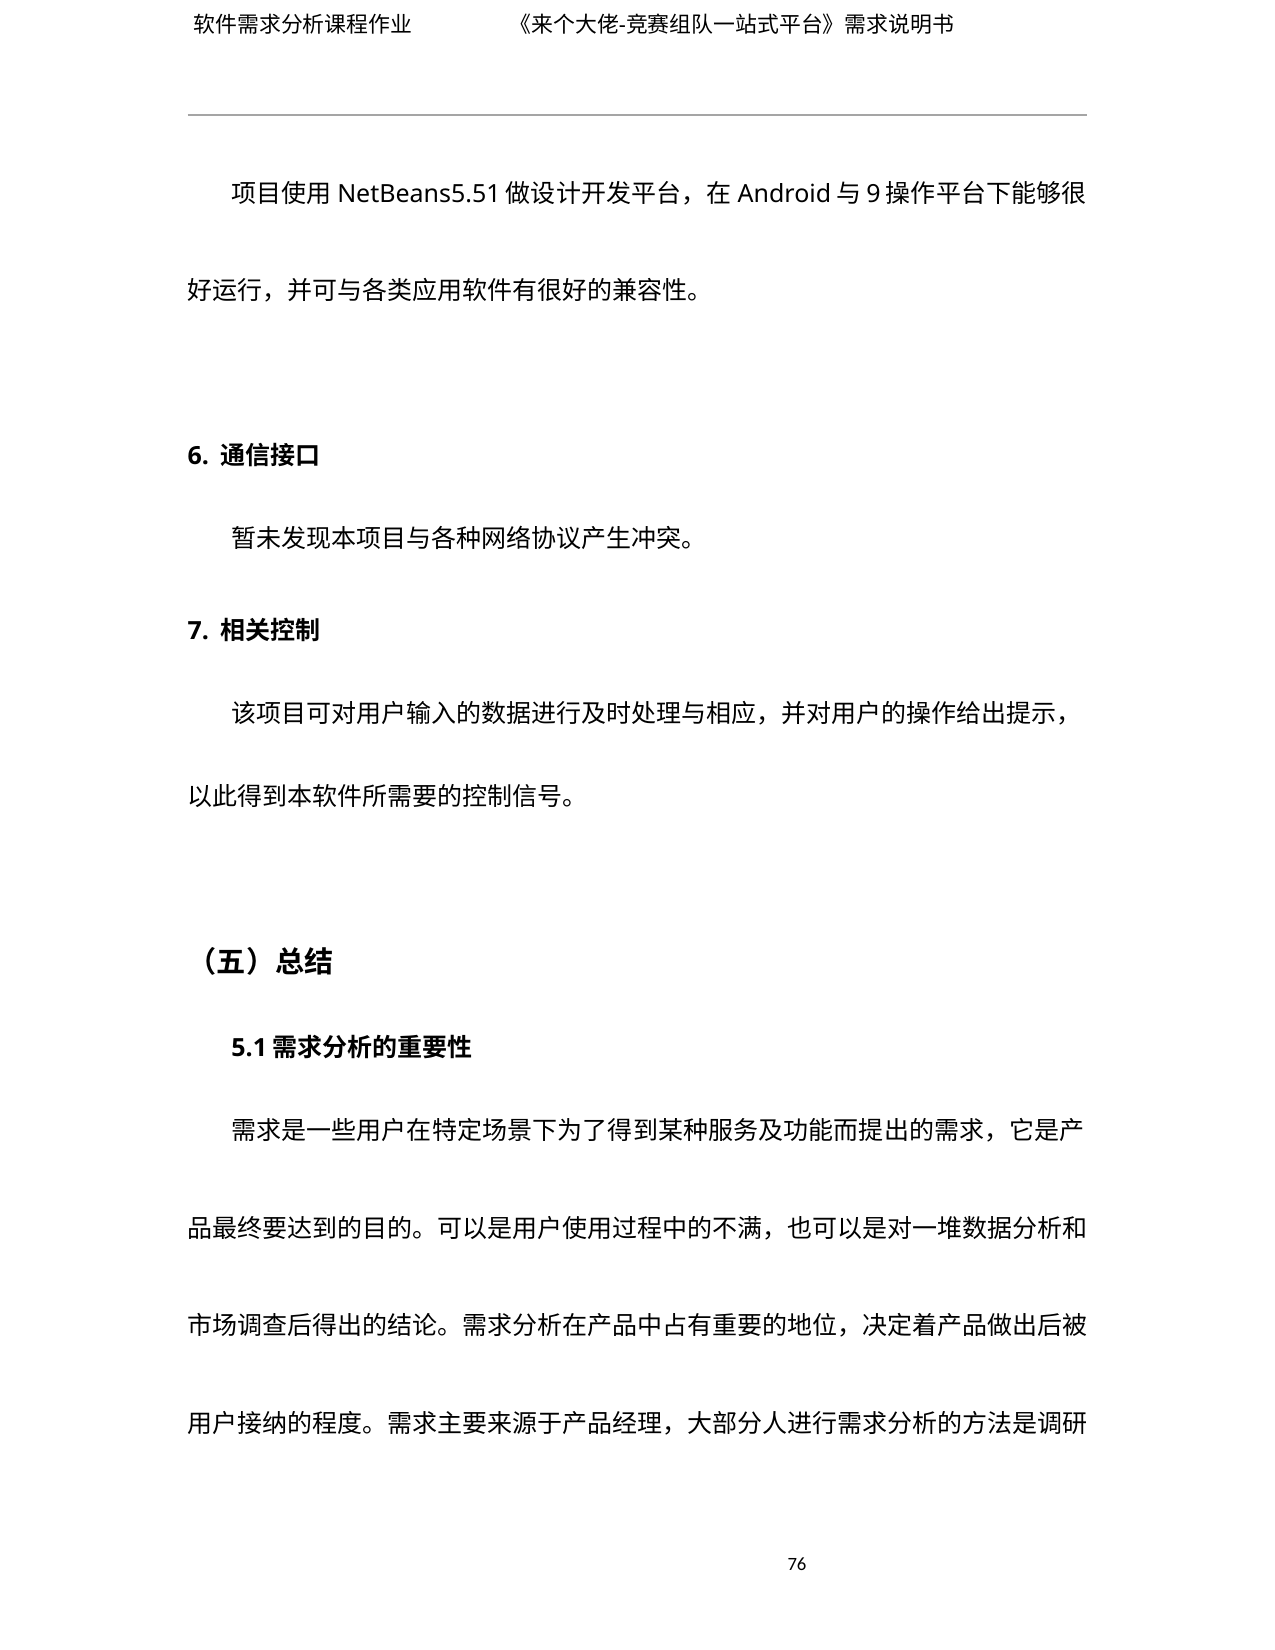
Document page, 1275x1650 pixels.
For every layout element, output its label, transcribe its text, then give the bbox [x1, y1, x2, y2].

text 该项目可对用户输入的数据进行及时处理与相应，并对用户的操作给出提示， [231, 679, 1087, 744]
list 5.1需求分析的重要性 [187, 1013, 1087, 1078]
text 以此得到本软件所需要的控制信号。 [187, 762, 1087, 827]
text 暂未发现本项目与各种网络协议产生冲突。 [187, 504, 1087, 569]
text 项目使用NetBeans5.51做设计开发平台，在Android与9操作平台下能够很好运行，并可与各类应用软件有很好的兼容性。 [187, 159, 1087, 321]
list 相关控制 [187, 596, 1087, 661]
list 通信接口 [187, 421, 1087, 486]
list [187, 1096, 1087, 1454]
list 总结 [187, 927, 1087, 992]
